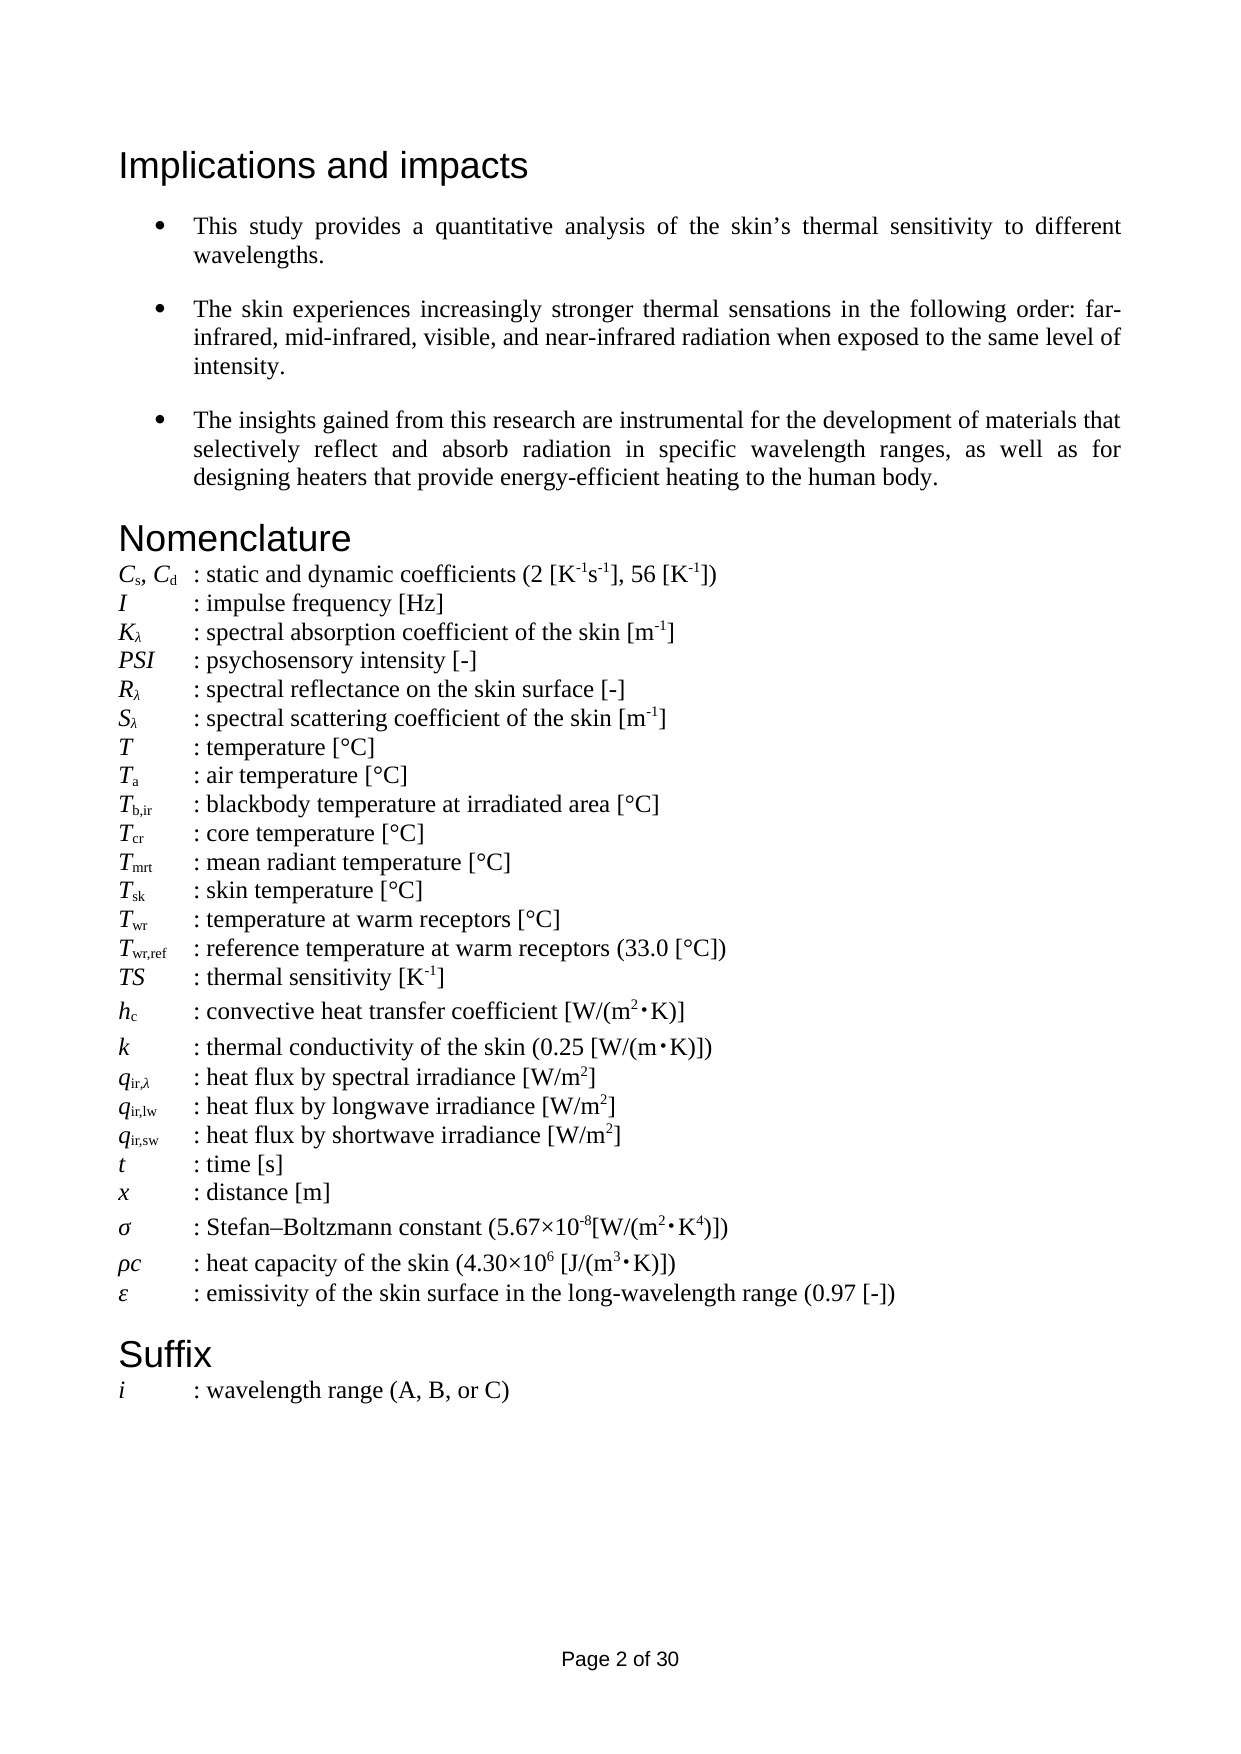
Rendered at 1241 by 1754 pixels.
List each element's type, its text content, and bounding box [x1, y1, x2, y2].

text qir,lw : heat flux by longwave irradiance [W/m2] [118, 1091, 1122, 1120]
text Sλ : spectral scattering coefficient of the skin [m-1] [118, 703, 1122, 732]
text Twr,ref : reference temperature at warm receptors (33.0 [°C]) [118, 933, 1122, 962]
text x : distance [m] [118, 1177, 1122, 1206]
text TS : thermal sensitivity [K-1] [118, 962, 1122, 991]
text T : temperature [°C] [118, 732, 1122, 761]
text ρc : heat capacity of the skin (4.30×106 [J/(m3･K)]) [118, 1242, 1122, 1278]
text ε : emissivity of the skin surface in the long-wavelength range (0.97 [-]) [118, 1278, 1122, 1307]
text hc : convective heat transfer coefficient [W/(m2･K)] [118, 991, 1122, 1027]
text k : thermal conductivity of the skin (0.25 [W/(m･K)]) [118, 1027, 1122, 1062]
text Rλ : spectral reflectance on the skin surface [-] [118, 674, 1122, 703]
list This study provides a quantitative analysis of the skin’s thermal sensitivity to different wavelengths. [156, 211, 1122, 269]
text Tmrt : mean radiant temperature [°C] [118, 847, 1122, 876]
text Tb,ir : blackbody temperature at irradiated area [°C] [118, 789, 1122, 818]
text PSI : psychosensory intensity [-] [118, 646, 1122, 674]
text Tcr : core temperature [°C] [118, 818, 1122, 847]
subtitle Nomenclature [118, 516, 1122, 559]
text Cs, Cd : static and dynamic coefficients (2 [K-1s-1], 56 [K-1]) [118, 559, 1122, 588]
subtitle Implications and impacts [118, 143, 1122, 186]
text i : wavelength range (A, B, or C) [118, 1375, 1122, 1404]
subtitle Suffix [118, 1332, 1122, 1375]
text qir,λ : heat flux by spectral irradiance [W/m2] [118, 1062, 1122, 1091]
text σ : Stefan–Boltzmann constant (5.67×10-8[W/(m2･K4)]) [118, 1206, 1122, 1242]
text Tsk : skin temperature [°C] [118, 876, 1122, 904]
text qir,sw : heat flux by shortwave irradiance [W/m2] [118, 1120, 1122, 1149]
text I : impulse frequency [Hz] [118, 588, 1122, 617]
text Kλ : spectral absorption coefficient of the skin [m-1] [118, 617, 1122, 646]
text Twr : temperature at warm receptors [°C] [118, 904, 1122, 933]
text Ta : air temperature [°C] [118, 761, 1122, 789]
text t : time [s] [118, 1149, 1122, 1177]
list The skin experiences increasingly stronger thermal sensations in the following order: far-infrared, mid-infrared, visible, and near-infrared radiation when exposed to the same level of intensity. [156, 294, 1122, 380]
list The insights gained from this research are instrumental for the development of materials that selectively reflect and absorb radiation in specific wavelength ranges, as well as for designing heaters that provide energy-efficient heating to the human body. [156, 405, 1122, 491]
